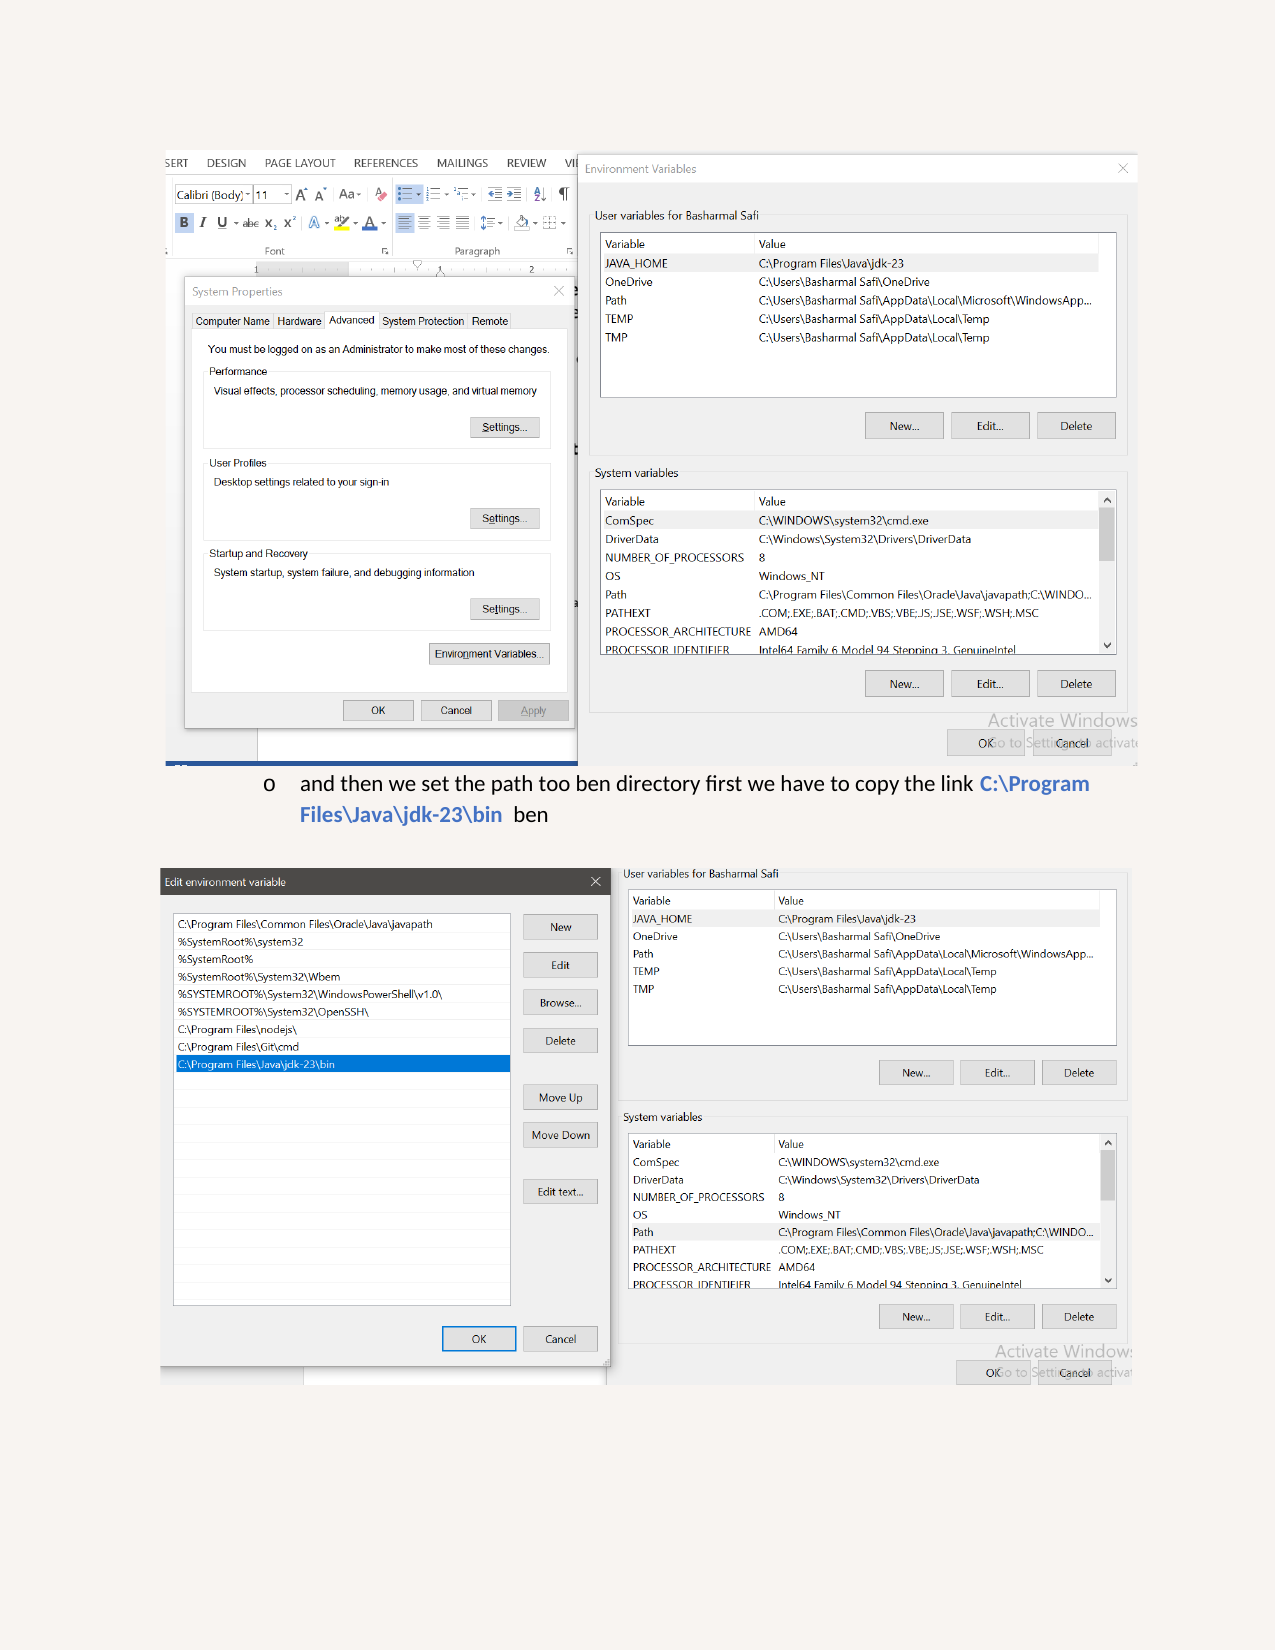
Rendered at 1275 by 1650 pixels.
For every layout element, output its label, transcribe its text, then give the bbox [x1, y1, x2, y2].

picture [165, 150, 1137, 766]
picture [160, 868, 1132, 1384]
list and then we set the path too ben directory first we have to copy the link C:\Program Files\Java\jdk-23\bin ben [262, 766, 1125, 828]
